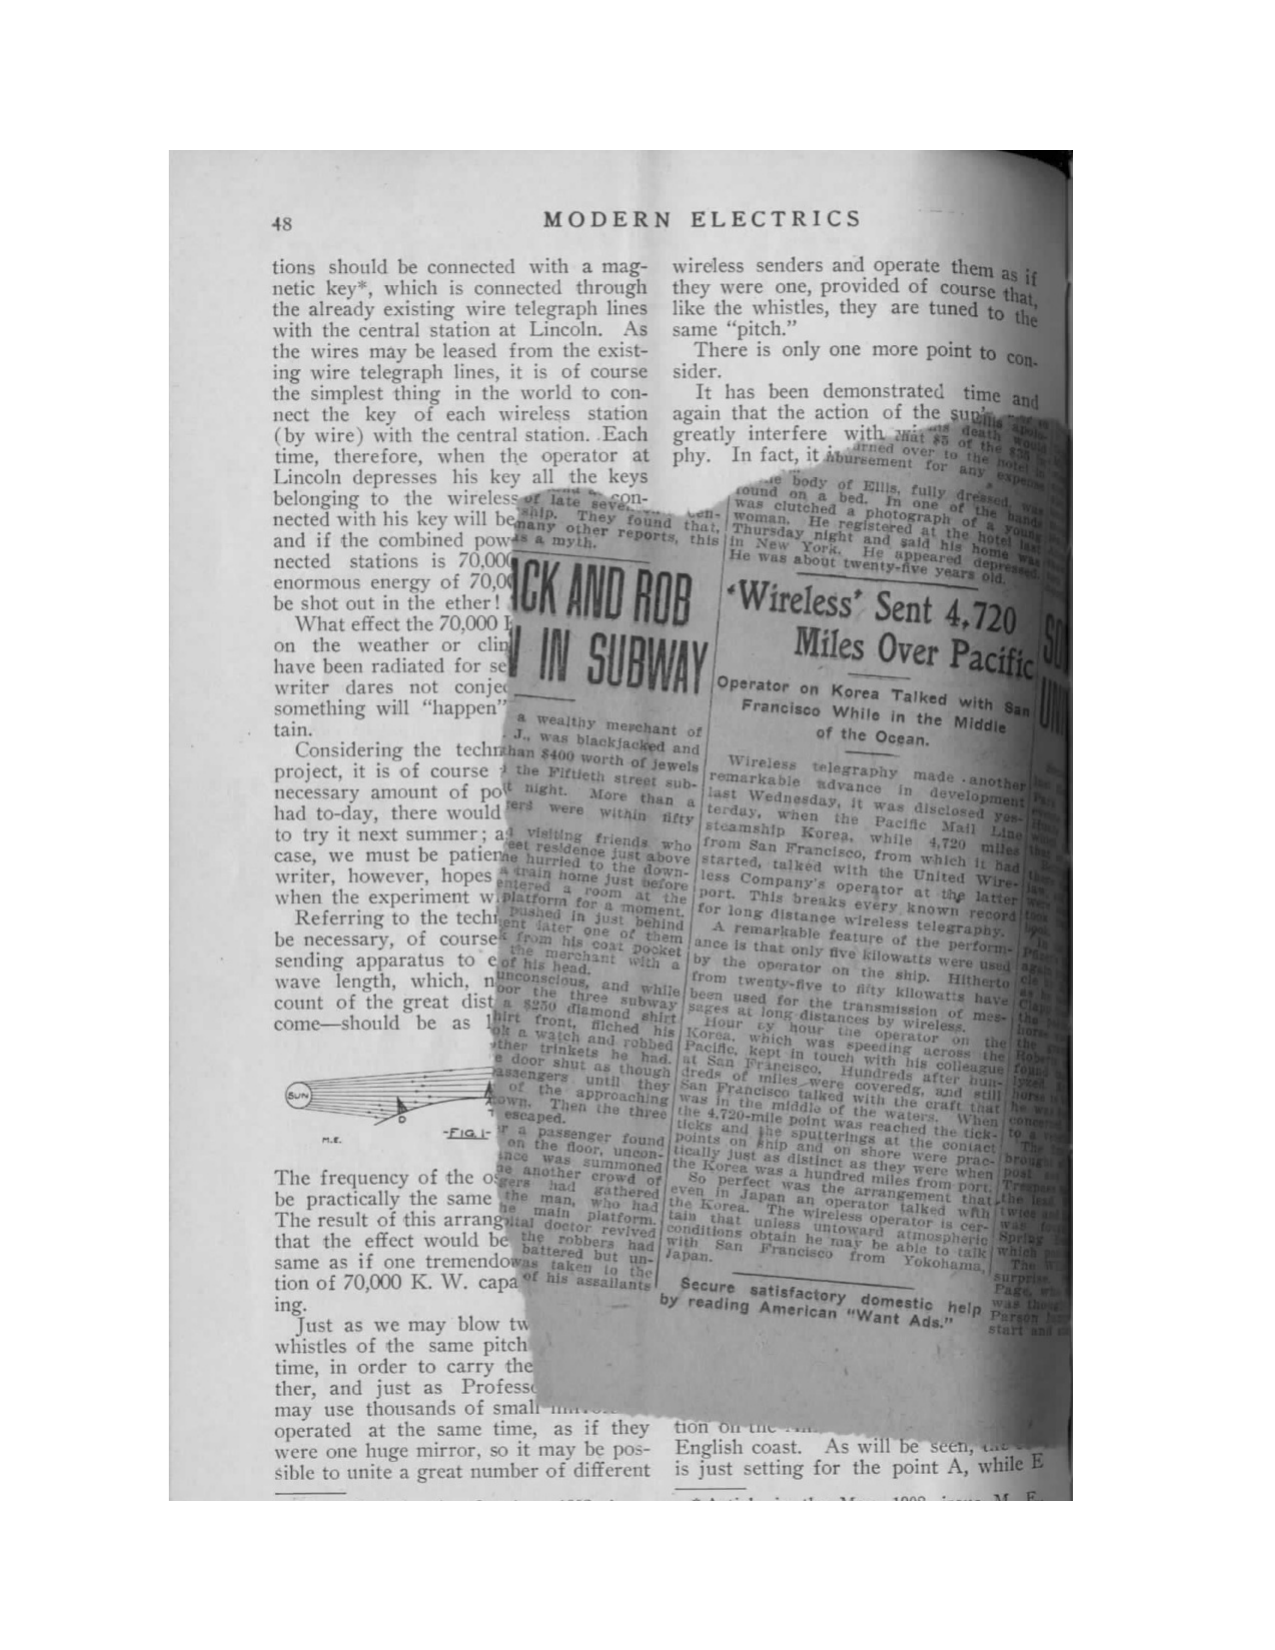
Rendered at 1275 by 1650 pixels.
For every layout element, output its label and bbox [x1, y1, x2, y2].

picture [168, 150, 1073, 1501]
